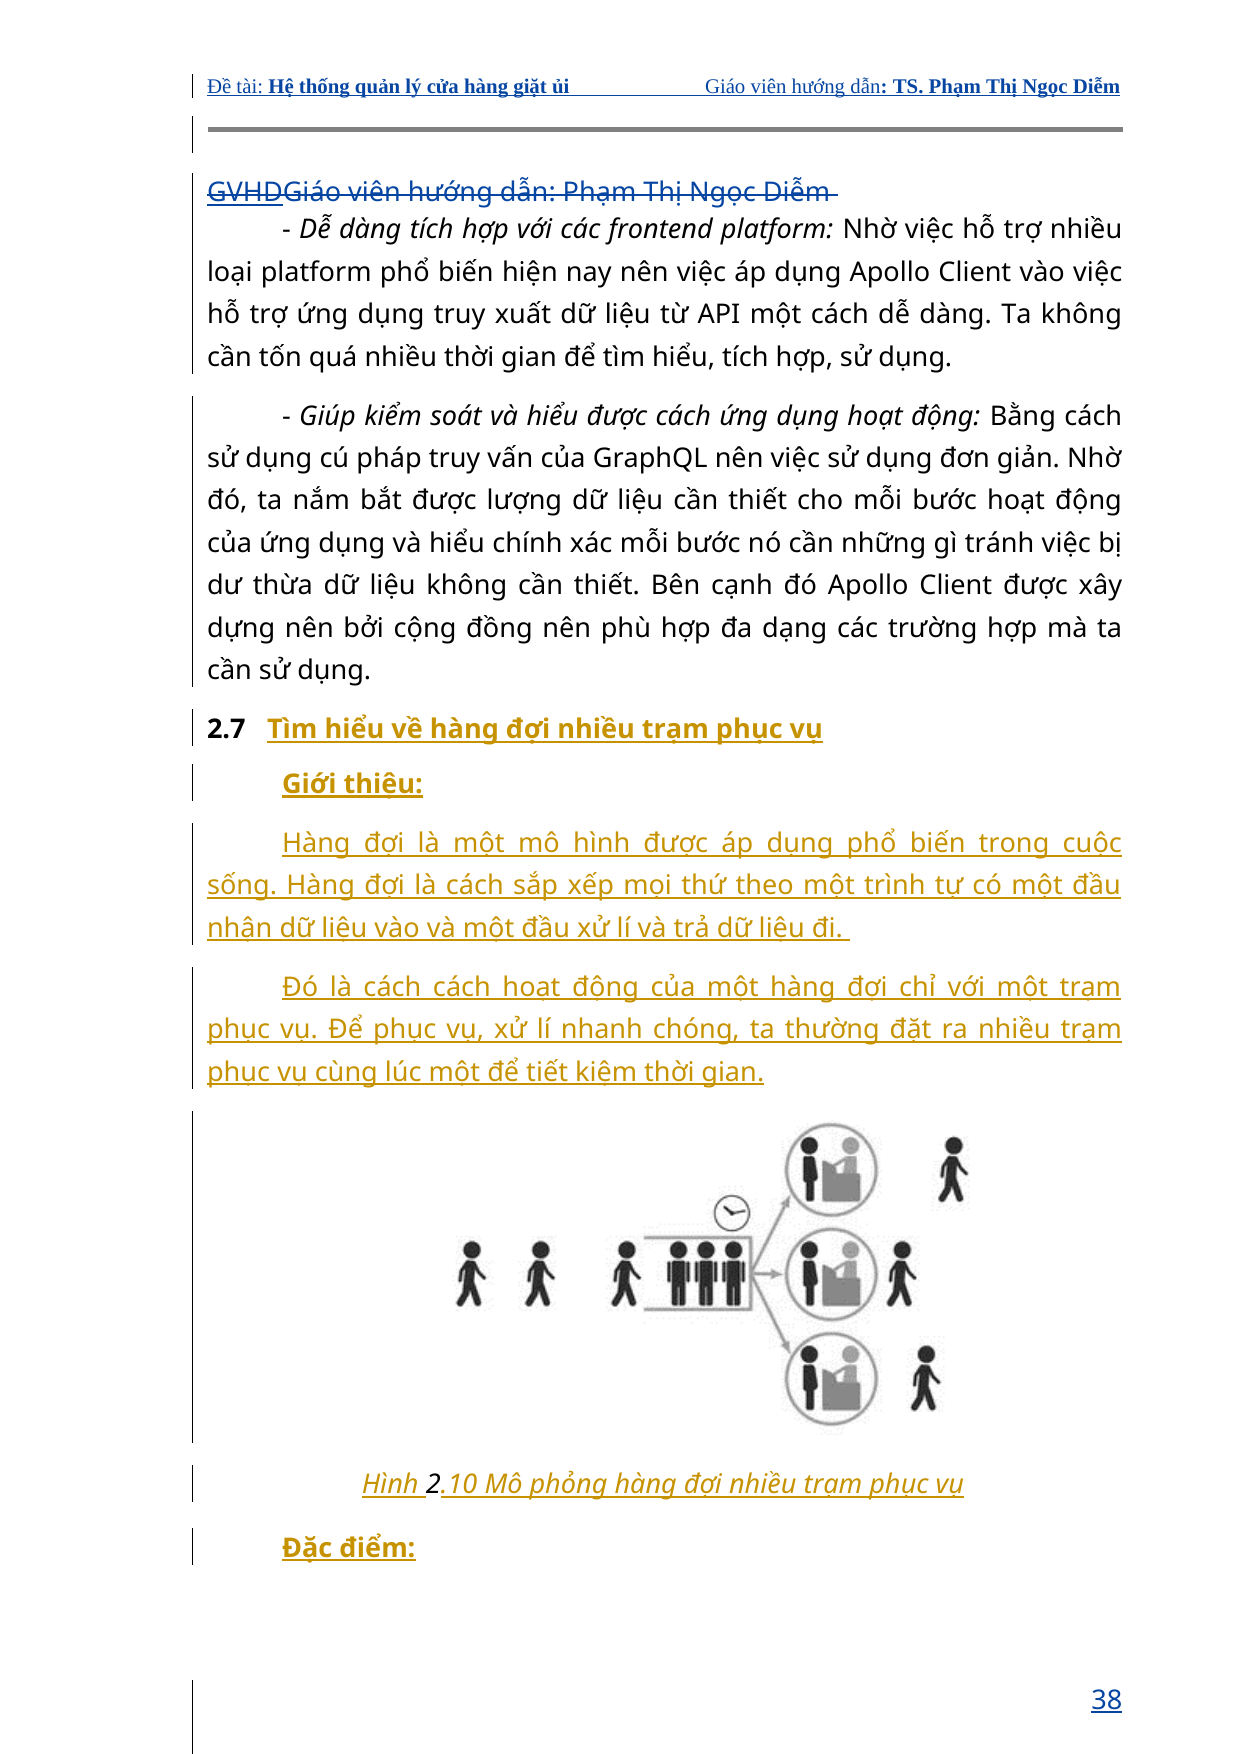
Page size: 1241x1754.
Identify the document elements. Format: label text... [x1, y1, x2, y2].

text - Giúp kiểm soát và hiểu được cách ứng dụng hoạt động: Bằng cách sử dụng cú pháp truy vấn của GraphQL nên việc sử dụng đơn giản. Nhờ đó, ta nắm bắt được lượng dữ liệu cần thiết cho mỗi bước hoạt động của ứng dụng và hiểu chính xác mỗi bước nó cần những gì tránh việc bị dư thừa dữ liệu không cần thiết. Bên cạnh đó Apollo Client được xây dựng nên bởi cộng đồng nên phù hợp đa dạng các trường hợp mà ta cần sử dụng. [207, 396, 1122, 687]
text 2 [207, 1465, 1122, 1502]
text - Dễ dàng tích hợp với các frontend platform: Nhờ việc hỗ trợ nhiều loại platform phổ biến hiện nay nên việc áp dụng Apollo Client vào việc hỗ trợ ứng dụng truy xuất dữ liệu từ API một cách dễ dàng. Ta không cần tốn quá nhiều thời gian để tìm hiểu, tích hợp, sử dụng. [207, 210, 1122, 374]
picture [406, 1111, 998, 1443]
